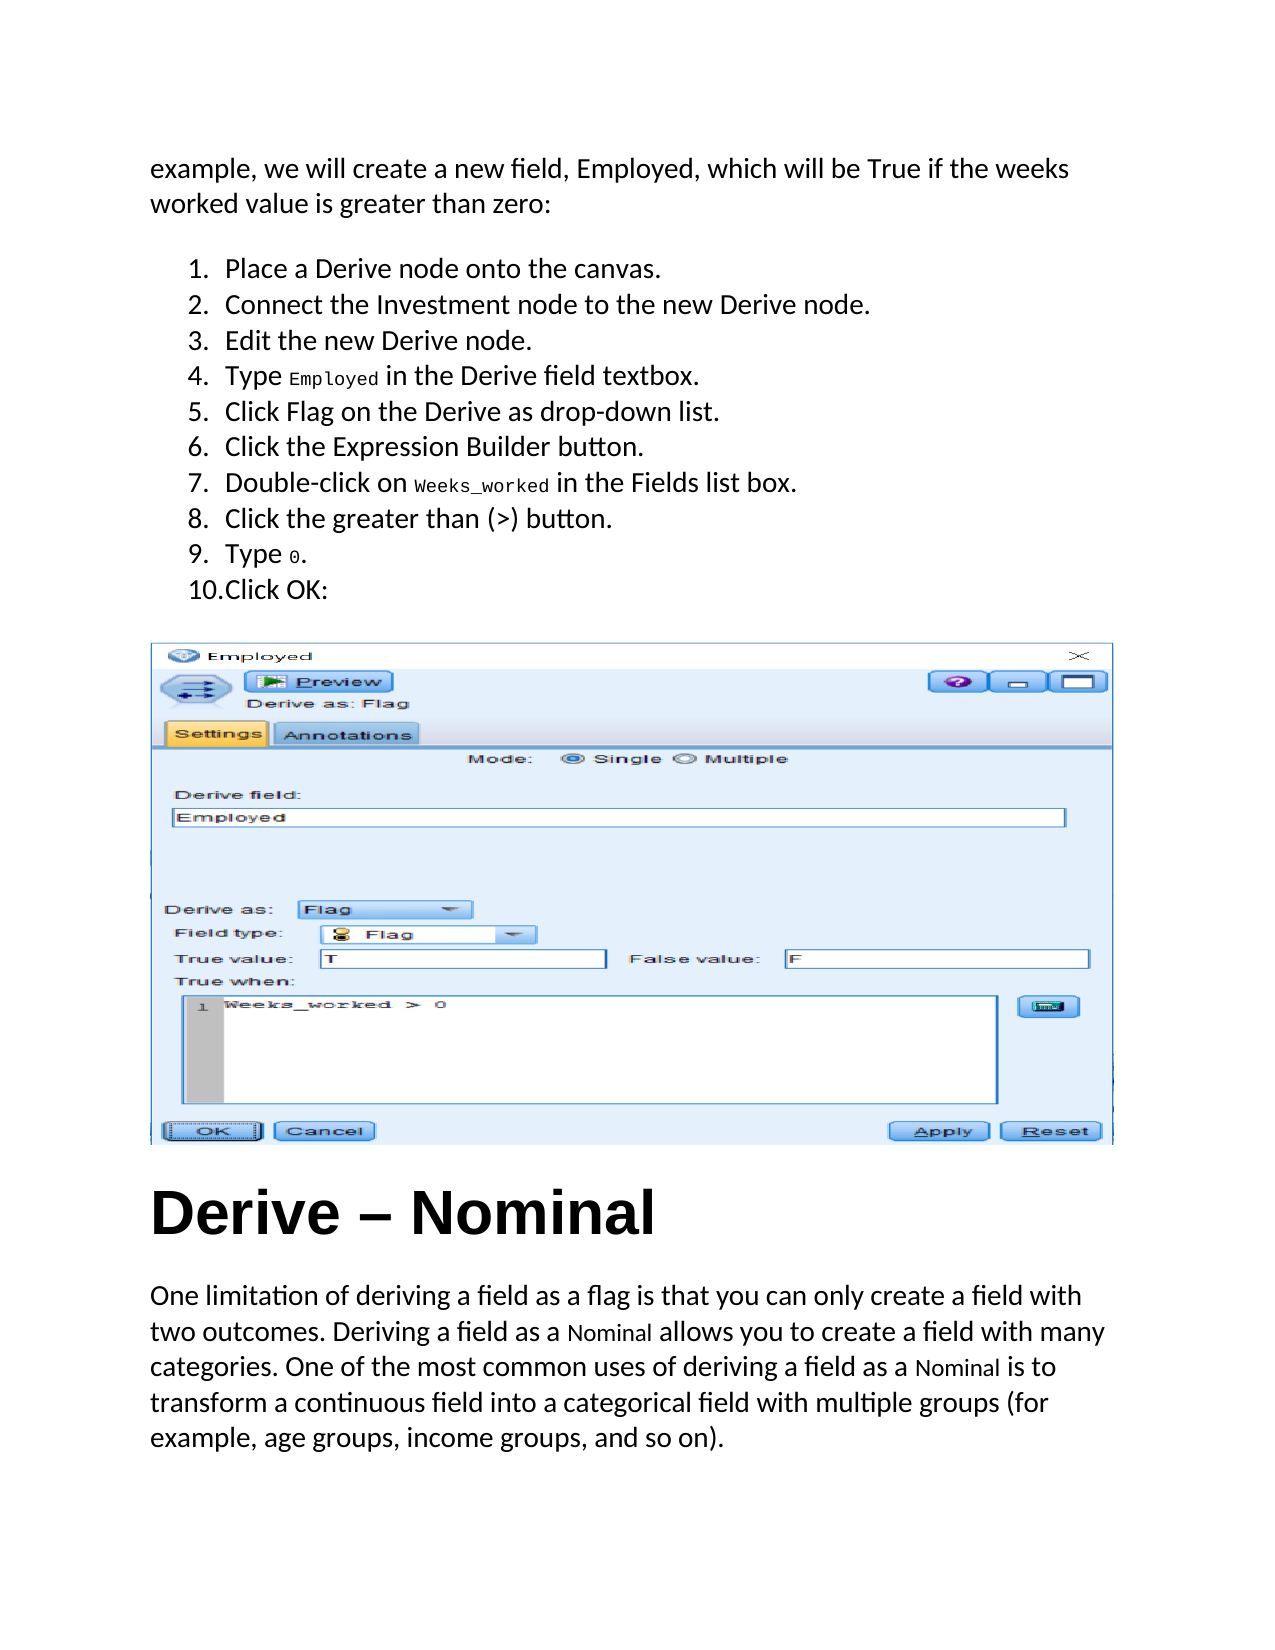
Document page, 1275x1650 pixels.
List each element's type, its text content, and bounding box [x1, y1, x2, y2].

list Type 0. [187, 535, 1125, 571]
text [150, 150, 1125, 221]
picture [150, 642, 1114, 1145]
list Type Employed in the Derive field textbox. [187, 357, 1125, 393]
list Click the Expression Builder button. [187, 428, 1125, 464]
list Place a Derive node onto the canvas. [187, 250, 1125, 286]
text One limitation of deriving a field as a flag is that you can only create a field with two outcomes. Deriving a field as a Nominal allows you to create a field with many categories. One of the most common uses of deriving a field as a Nominal is to transform a continuous field into a categorical field with multiple groups (for example, age groups, income groups, and so on). [150, 1277, 1125, 1455]
list Double-click on Weeks_worked in the Fields list box. [187, 464, 1125, 500]
list Connect the Investment node to the new Derive node. [187, 286, 1125, 322]
list Edit the new Derive node. [187, 322, 1125, 357]
subtitle Derive – Nominal [150, 1176, 1125, 1248]
list Click the greater than (>) button. [187, 500, 1125, 535]
list Click Flag on the Derive as drop-down list. [187, 393, 1125, 428]
list Click OK: [187, 571, 1125, 607]
